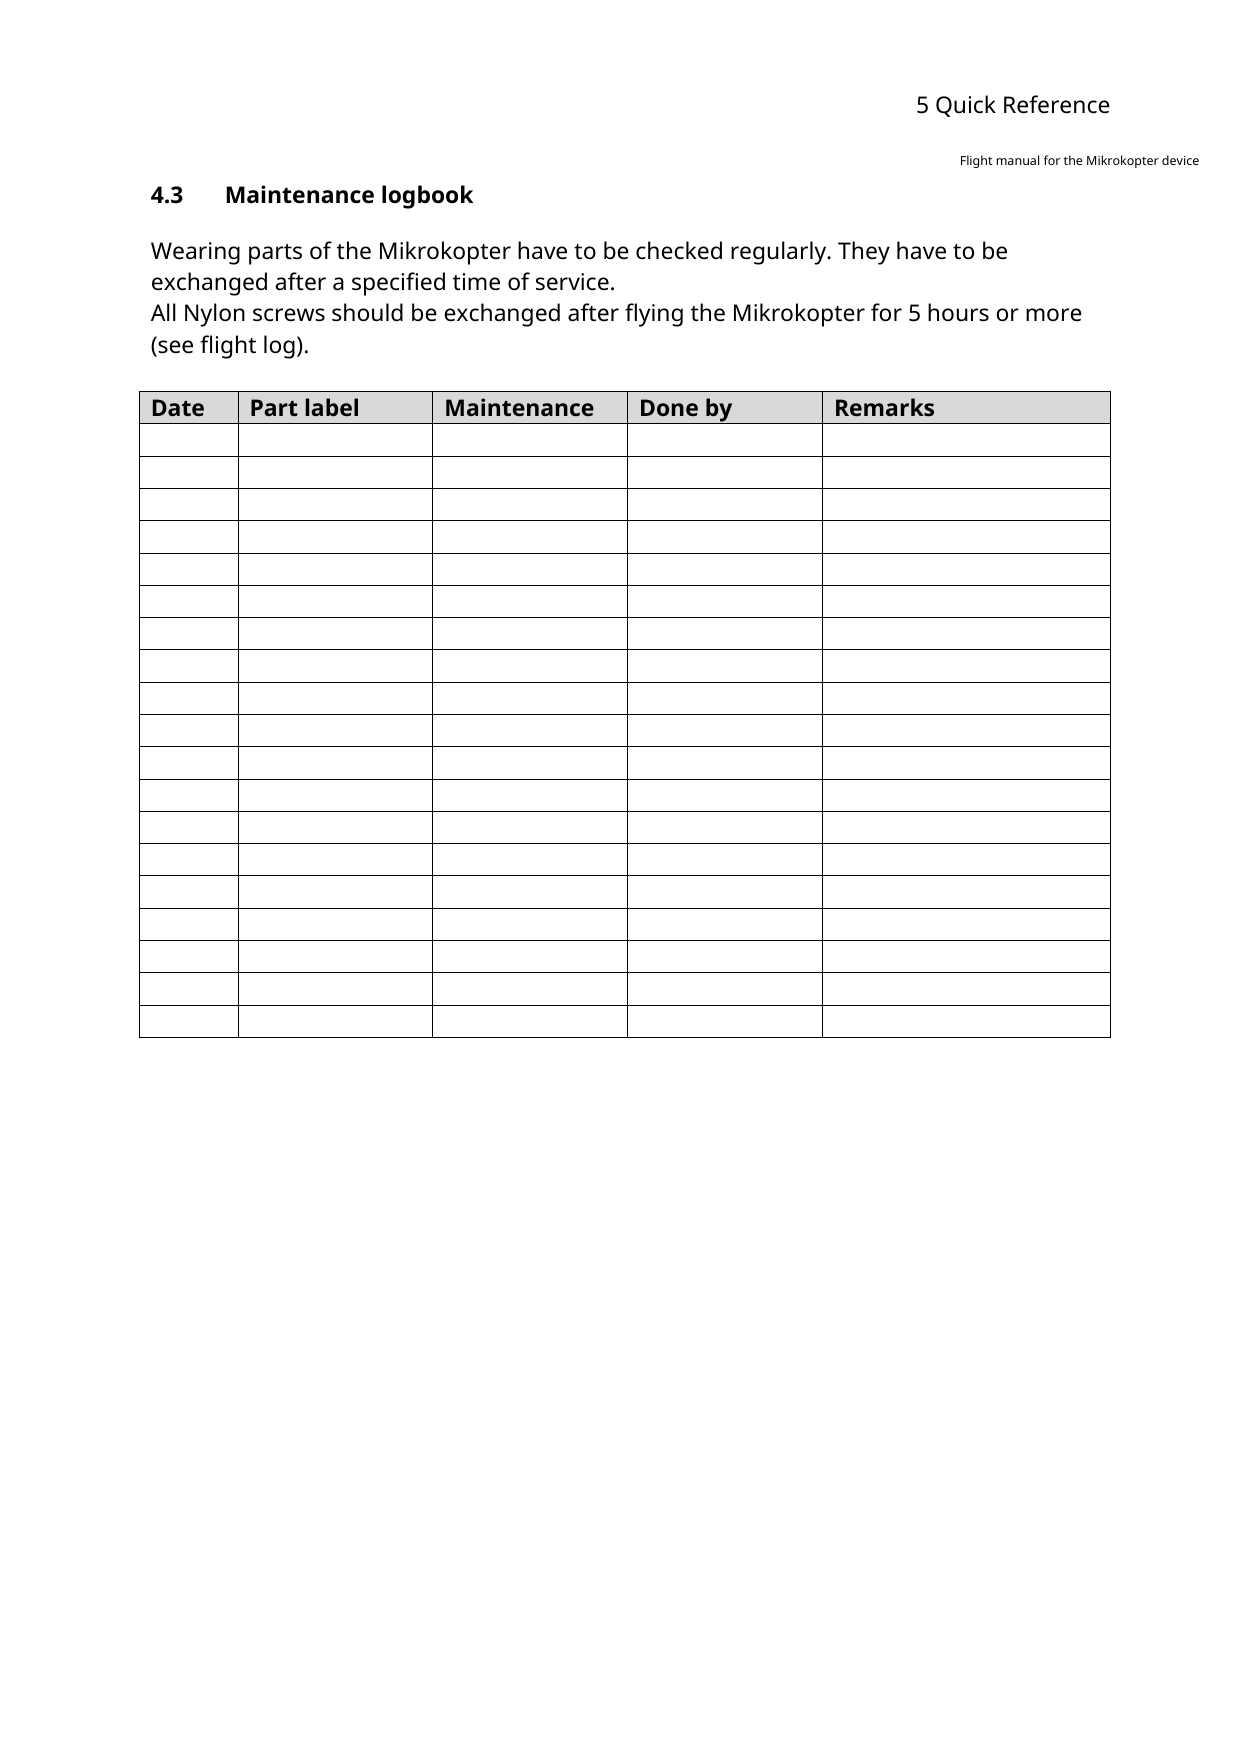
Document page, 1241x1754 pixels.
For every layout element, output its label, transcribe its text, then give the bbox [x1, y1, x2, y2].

table_cell [140, 521, 238, 552]
table_cell [433, 941, 627, 972]
table_cell [628, 941, 822, 972]
table_cell [140, 780, 238, 811]
table_cell [433, 780, 627, 811]
subtitle Maintenance logbook [151, 178, 1110, 210]
table_cell [140, 1006, 238, 1037]
table_cell [433, 973, 627, 1004]
table_cell [239, 715, 432, 746]
table_header Date [140, 392, 238, 423]
table_cell [628, 618, 822, 649]
table_cell [239, 650, 432, 682]
table_cell [433, 554, 627, 585]
table_cell [239, 941, 432, 972]
table_cell [140, 812, 238, 843]
table_cell [823, 650, 1110, 682]
table_header Part label [239, 392, 432, 423]
table_cell [239, 812, 432, 843]
table_cell [433, 457, 627, 488]
table_cell [628, 457, 822, 488]
table_cell [239, 909, 432, 940]
table_cell [433, 1006, 627, 1037]
table_cell [823, 876, 1110, 908]
table_cell [823, 489, 1110, 520]
table_cell [628, 780, 822, 811]
table_cell [823, 554, 1110, 585]
table_cell [433, 586, 627, 617]
table_cell [239, 424, 432, 456]
table_cell [433, 521, 627, 552]
table_cell [823, 683, 1110, 714]
table_cell [823, 424, 1110, 456]
table_cell [140, 973, 238, 1004]
table_cell [628, 424, 822, 456]
table_cell [140, 586, 238, 617]
table_cell [239, 1006, 432, 1037]
table_cell [140, 683, 238, 714]
table_cell [239, 780, 432, 811]
table_header Remarks [823, 392, 1110, 423]
table_cell [628, 1006, 822, 1037]
table_cell [140, 909, 238, 940]
table_cell [433, 489, 627, 520]
table_cell [628, 747, 822, 778]
table_cell [239, 457, 432, 488]
table_cell [140, 747, 238, 778]
table_cell [433, 909, 627, 940]
table_cell [433, 424, 627, 456]
table_cell [628, 554, 822, 585]
table_cell [628, 909, 822, 940]
table_cell [140, 650, 238, 682]
table_cell [433, 650, 627, 682]
table_cell [239, 844, 432, 875]
table_cell [239, 489, 432, 520]
table_cell [140, 876, 238, 908]
table_cell [433, 747, 627, 778]
table_cell [823, 521, 1110, 552]
table_cell [628, 715, 822, 746]
table_header Maintenance [433, 392, 627, 423]
table_cell [239, 521, 432, 552]
table_cell [239, 747, 432, 778]
table_cell [140, 618, 238, 649]
table_cell [433, 683, 627, 714]
table_cell [433, 876, 627, 908]
table_cell [239, 973, 432, 1004]
table_cell [823, 973, 1110, 1004]
table_cell [823, 618, 1110, 649]
table_cell [433, 618, 627, 649]
table_cell [433, 715, 627, 746]
table_cell [140, 424, 238, 456]
text All Nylon screws should be exchanged after flying the Mikrokopter for 5 hours or more (see flight log). [151, 297, 1110, 360]
table_cell [823, 715, 1110, 746]
table_cell [433, 812, 627, 843]
table_cell [628, 650, 822, 682]
table_cell [628, 586, 822, 617]
text Wearing parts of the Mikrokopter have to be checked regularly. They have to be exchanged after a specified time of service. [151, 235, 1110, 297]
table_cell [239, 554, 432, 585]
table_cell [823, 780, 1110, 811]
table_cell [140, 554, 238, 585]
table_cell [140, 844, 238, 875]
table_cell [140, 489, 238, 520]
table_cell [239, 586, 432, 617]
table_cell [239, 618, 432, 649]
table_cell [823, 457, 1110, 488]
table_cell [823, 1006, 1110, 1037]
table_cell [628, 973, 822, 1004]
table_cell [140, 457, 238, 488]
table_cell [239, 683, 432, 714]
table_cell [823, 747, 1110, 778]
table_cell [140, 715, 238, 746]
table_cell [628, 876, 822, 908]
table_cell [823, 586, 1110, 617]
table_cell [628, 683, 822, 714]
table_cell [628, 844, 822, 875]
table_cell [628, 812, 822, 843]
table_cell [823, 844, 1110, 875]
table_cell [628, 521, 822, 552]
table_cell [140, 941, 238, 972]
table_cell [628, 489, 822, 520]
table_header Done by [628, 392, 822, 423]
table_cell [823, 941, 1110, 972]
table_cell [433, 844, 627, 875]
table_cell [239, 876, 432, 908]
table_cell [823, 812, 1110, 843]
table_cell [823, 909, 1110, 940]
